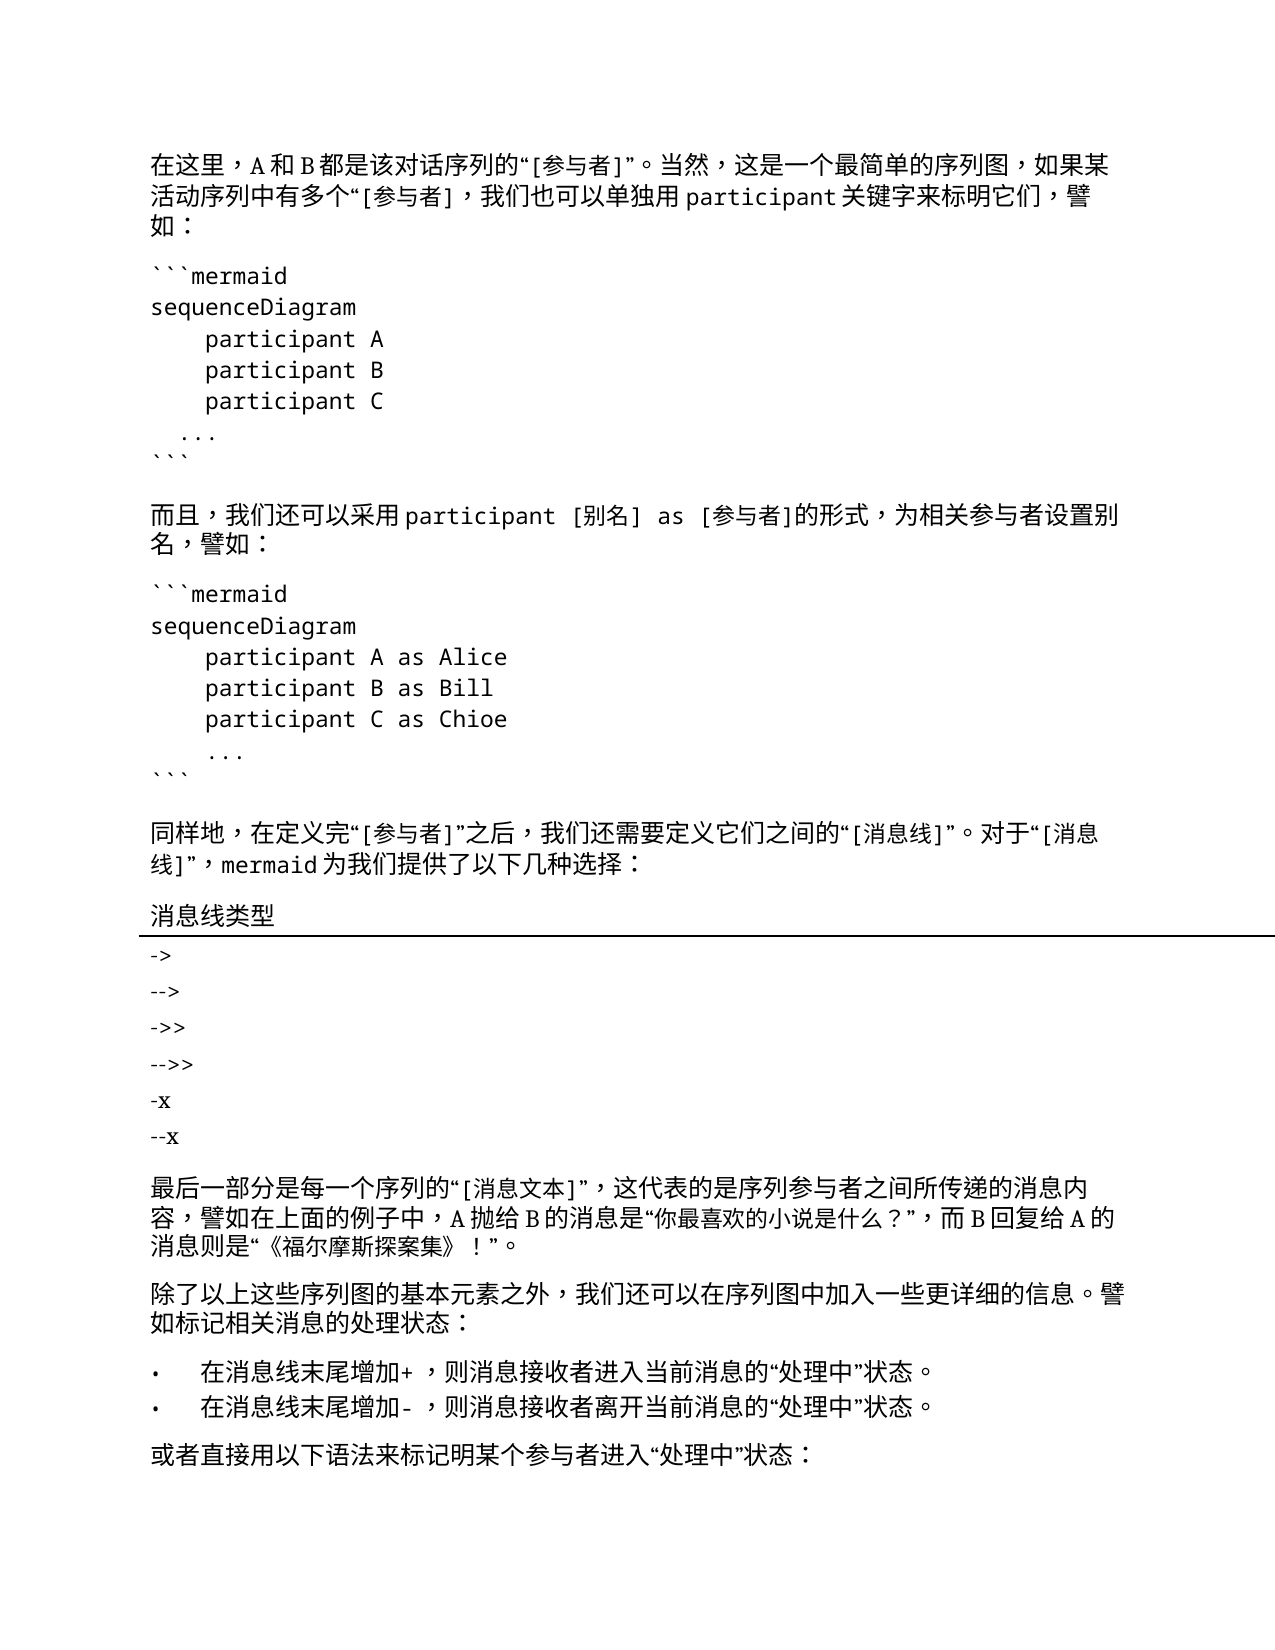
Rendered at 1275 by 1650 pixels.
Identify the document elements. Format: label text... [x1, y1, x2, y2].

table_header 消息线类型 [139, 899, 1275, 935]
table_cell -->> [139, 1046, 1275, 1082]
list 在消息线末尾增加- ，则消息接收者离开当前消息的“处理中”状态。 [150, 1392, 1125, 1423]
table_cell ->> [139, 1010, 1275, 1046]
text 同样地，在定义完“[参与者]”之后，我们还需要定义它们之间的“[消息线]”。对于“[消息线]”，mermaid为我们提供了以下几种选择： [150, 818, 1125, 880]
table_cell -x [139, 1082, 1275, 1118]
list 在消息线末尾增加+ ，则消息接收者进入当前消息的“处理中”状态。 [150, 1357, 1125, 1388]
table_cell --x [139, 1118, 1275, 1154]
text 或者直接用以下语法来标记明某个参与者进入“处理中”状态： [150, 1442, 1125, 1471]
text 最后一部分是每一个序列的“[消息文本]”，这代表的是序列参与者之间所传递的消息内容，譬如在上面的例子中，A抛给B的消息是“你最喜欢的小说是什么？”，而B回复给A的消息则是“《福尔摩斯探案集》！”。 [150, 1173, 1125, 1262]
table_cell -> [139, 937, 1275, 973]
text 而且，我们还可以采用participant [别名] as [参与者]的形式，为相关参与者设置别名，譬如： [150, 499, 1125, 559]
text ```mermaid sequenceDiagram participant A participant B participant C ... ``` [150, 260, 1125, 479]
table_cell --> [139, 973, 1275, 1009]
text ```mermaid sequenceDiagram participant A as Alice participant B as Bill participant C as Chioe ... ``` [150, 578, 1125, 797]
text 在这里，A和B都是该对话序列的“[参与者]”。当然，这是一个最简单的序列图，如果某活动序列中有多个“[参与者]，我们也可以单独用participant关键字来标明它们，譬如： [150, 150, 1125, 241]
text 除了以上这些序列图的基本元素之外，我们还可以在序列图中加入一些更详细的信息。譬如标记相关消息的处理状态： [150, 1281, 1125, 1338]
